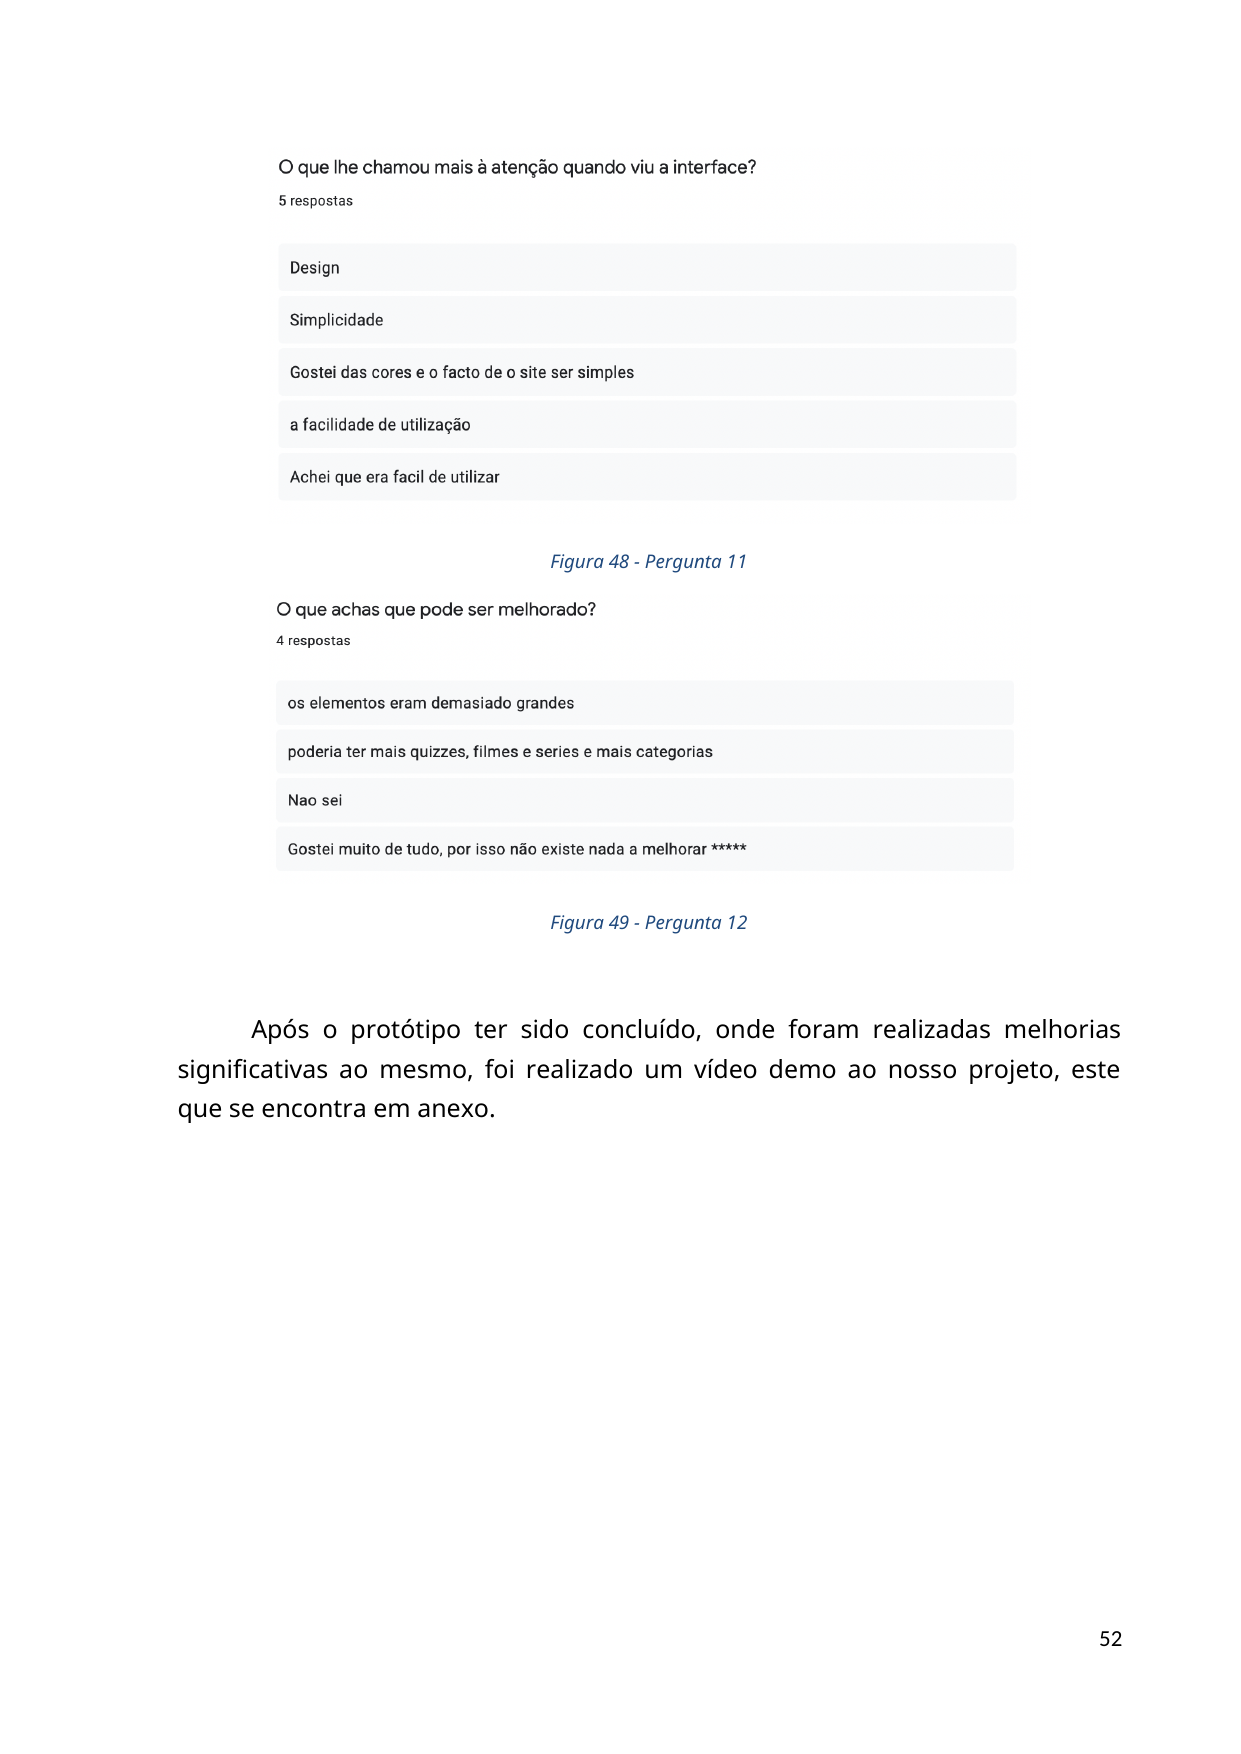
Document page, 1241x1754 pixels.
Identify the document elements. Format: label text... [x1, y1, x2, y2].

text Figura 48 - Pergunta 11 [177, 548, 1122, 574]
picture [268, 594, 1031, 884]
picture [268, 147, 1032, 524]
text Após o protótipo ter sido concluído, onde foram realizadas melhorias significativas ao mesmo, foi realizado um vídeo demo ao nosso projeto, este que se encontra em anexo. [177, 1012, 1122, 1124]
text Figura 49 - Pergunta 12 [177, 909, 1122, 934]
